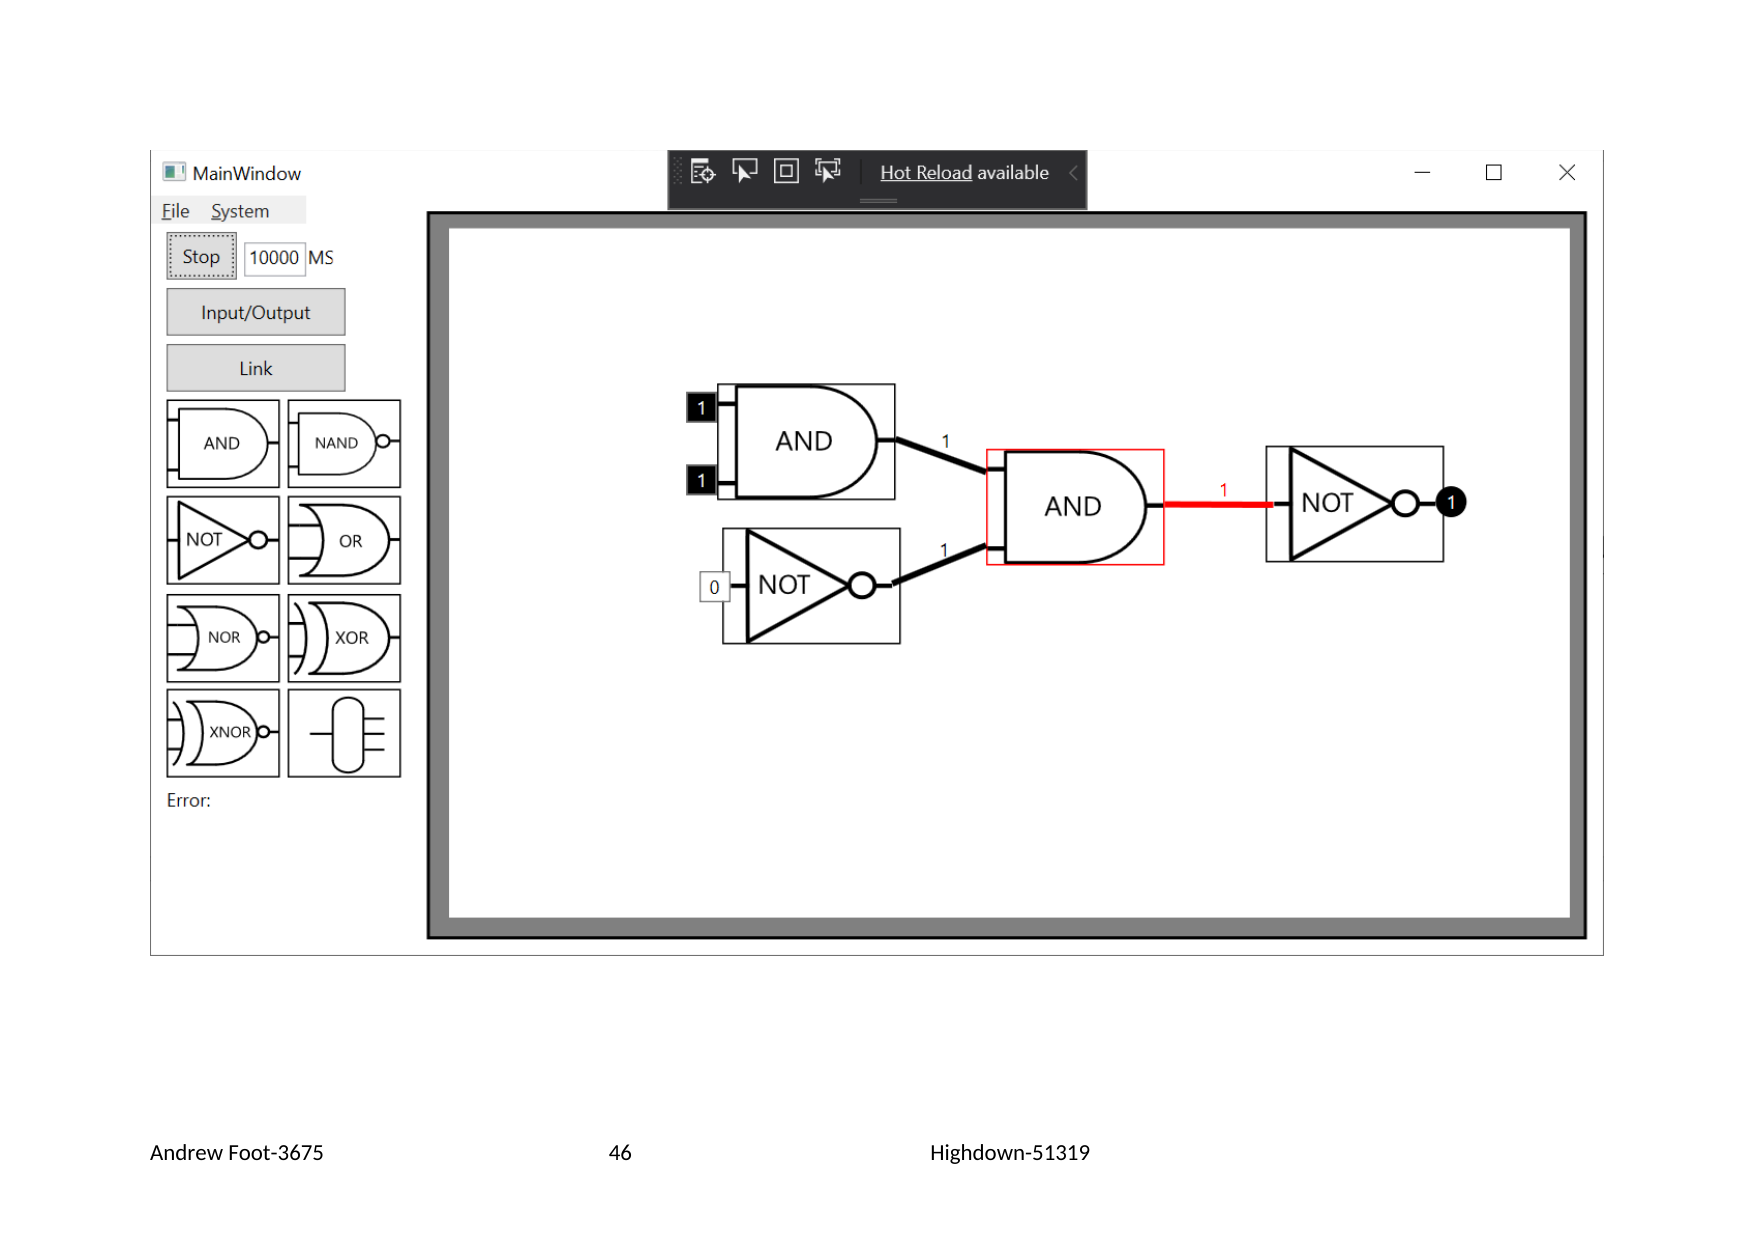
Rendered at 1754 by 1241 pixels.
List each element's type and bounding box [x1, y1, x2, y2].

picture [150, 150, 1604, 956]
